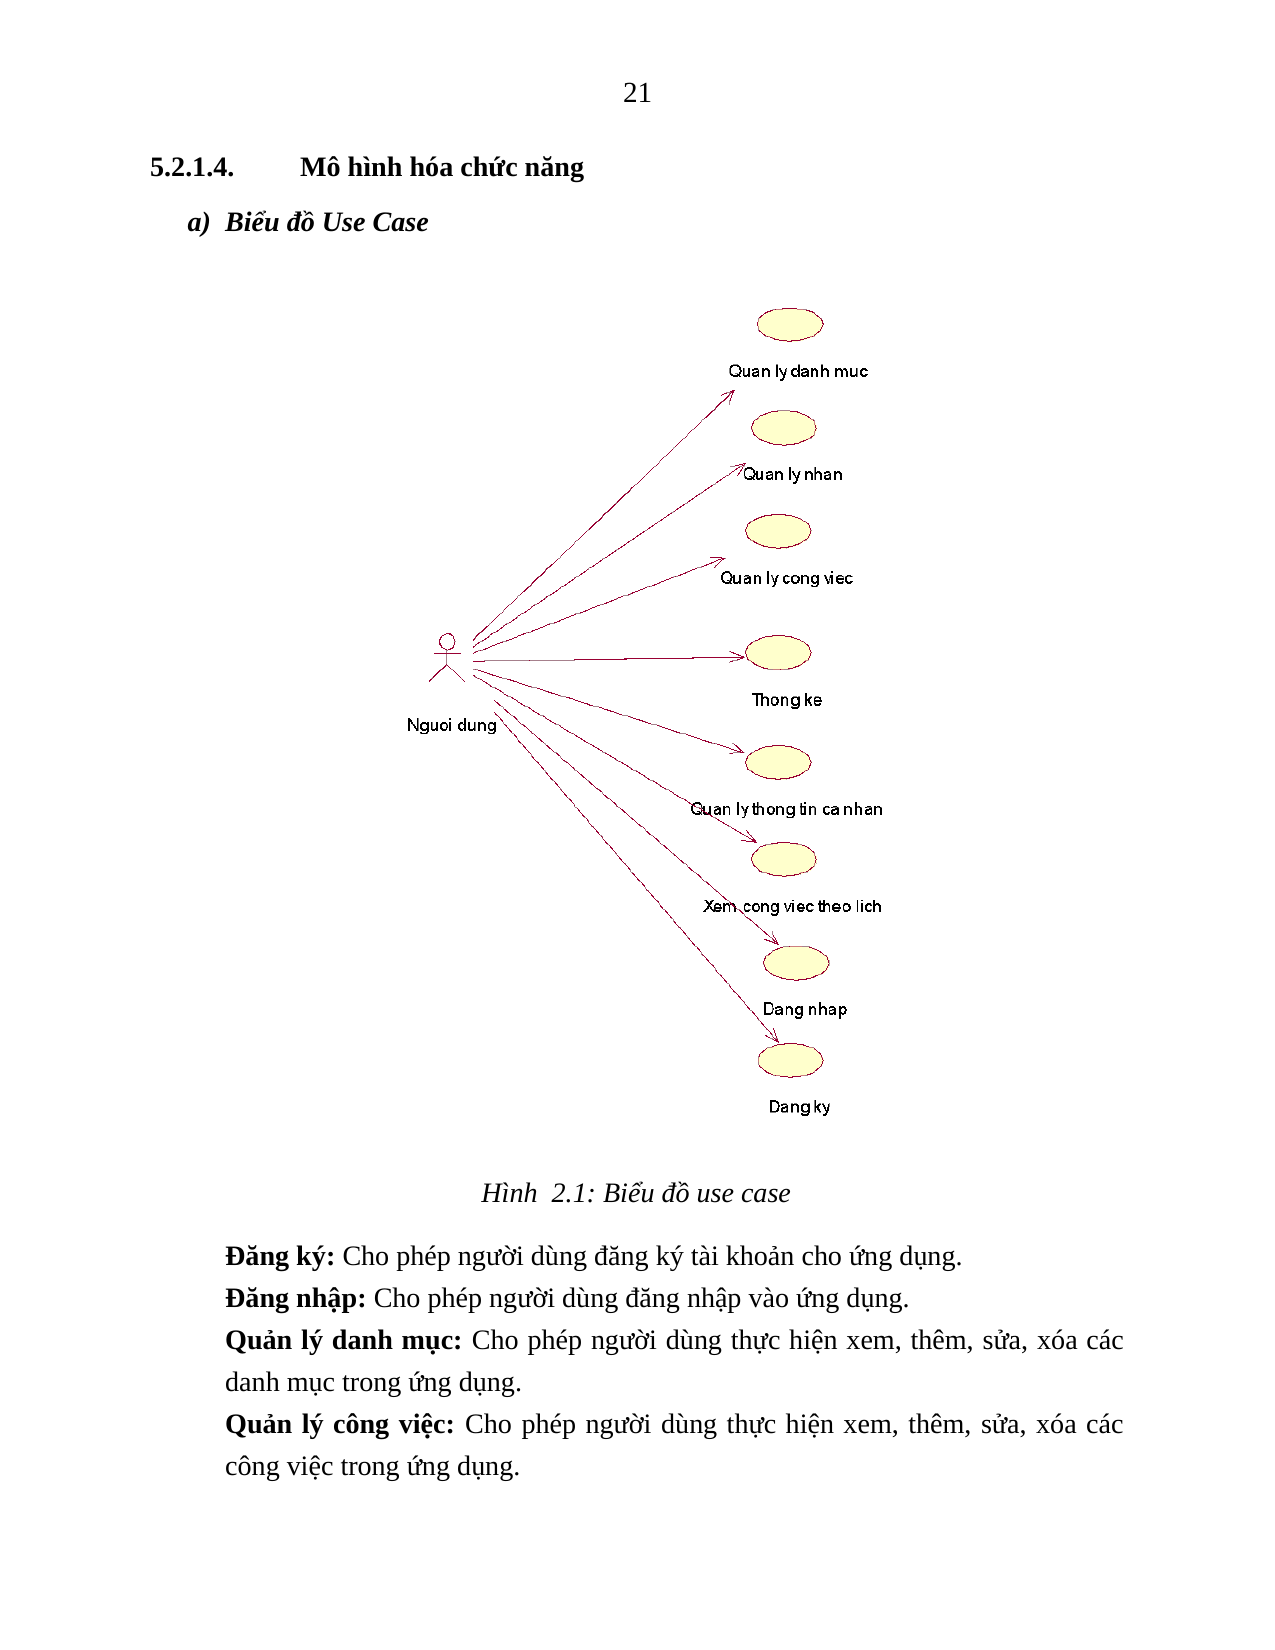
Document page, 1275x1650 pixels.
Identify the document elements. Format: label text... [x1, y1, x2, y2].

text Quản lý công việc: Cho phép người dùng thực hiện xem, thêm, sửa, xóa các công việc trong ứng dụng. [225, 1407, 1125, 1482]
text Đăng nhập: Cho phép người dùng đăng nhập vào ứng dụng. [225, 1281, 1125, 1313]
list Biểu đồ Use Case [187, 204, 1125, 237]
text Quản lý danh mục: Cho phép người dùng thực hiện xem, thêm, sửa, xóa các danh mục trong ứng dụng. [225, 1323, 1125, 1398]
text Đăng ký: Cho phép người dùng đăng ký tài khoản cho ứng dụng. [225, 1239, 1125, 1271]
subtitle Mô hình hóa chức năng [150, 150, 1125, 182]
text Hình 2.1: Biểu đồ use case [150, 1176, 1125, 1208]
picture [362, 263, 913, 1150]
